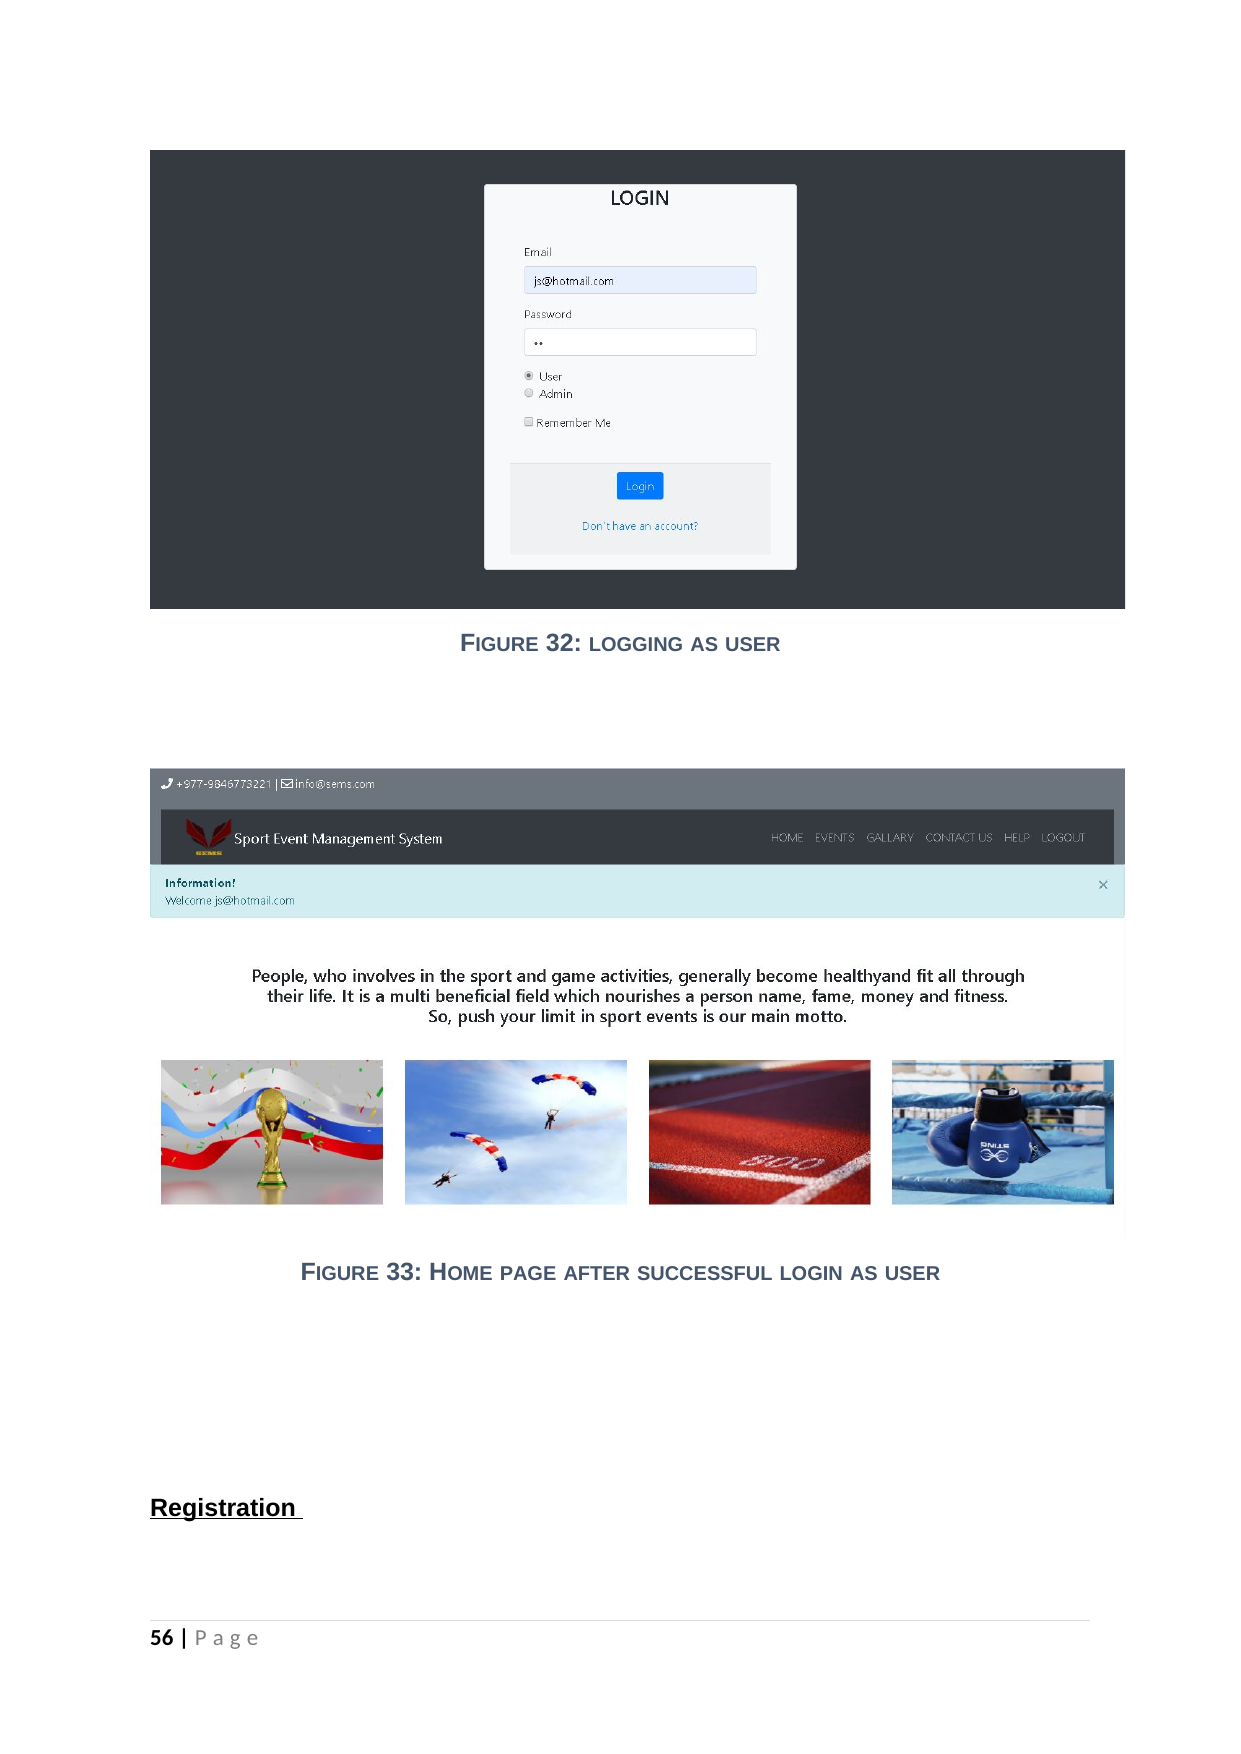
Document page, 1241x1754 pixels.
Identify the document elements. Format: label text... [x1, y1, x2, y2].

picture [150, 150, 1125, 609]
text Figure 33: Home page after successful login as user [150, 1257, 1090, 1286]
text Registration [150, 1493, 1090, 1522]
picture [150, 768, 1125, 1239]
text Figure 32: logging as user [150, 627, 1090, 656]
